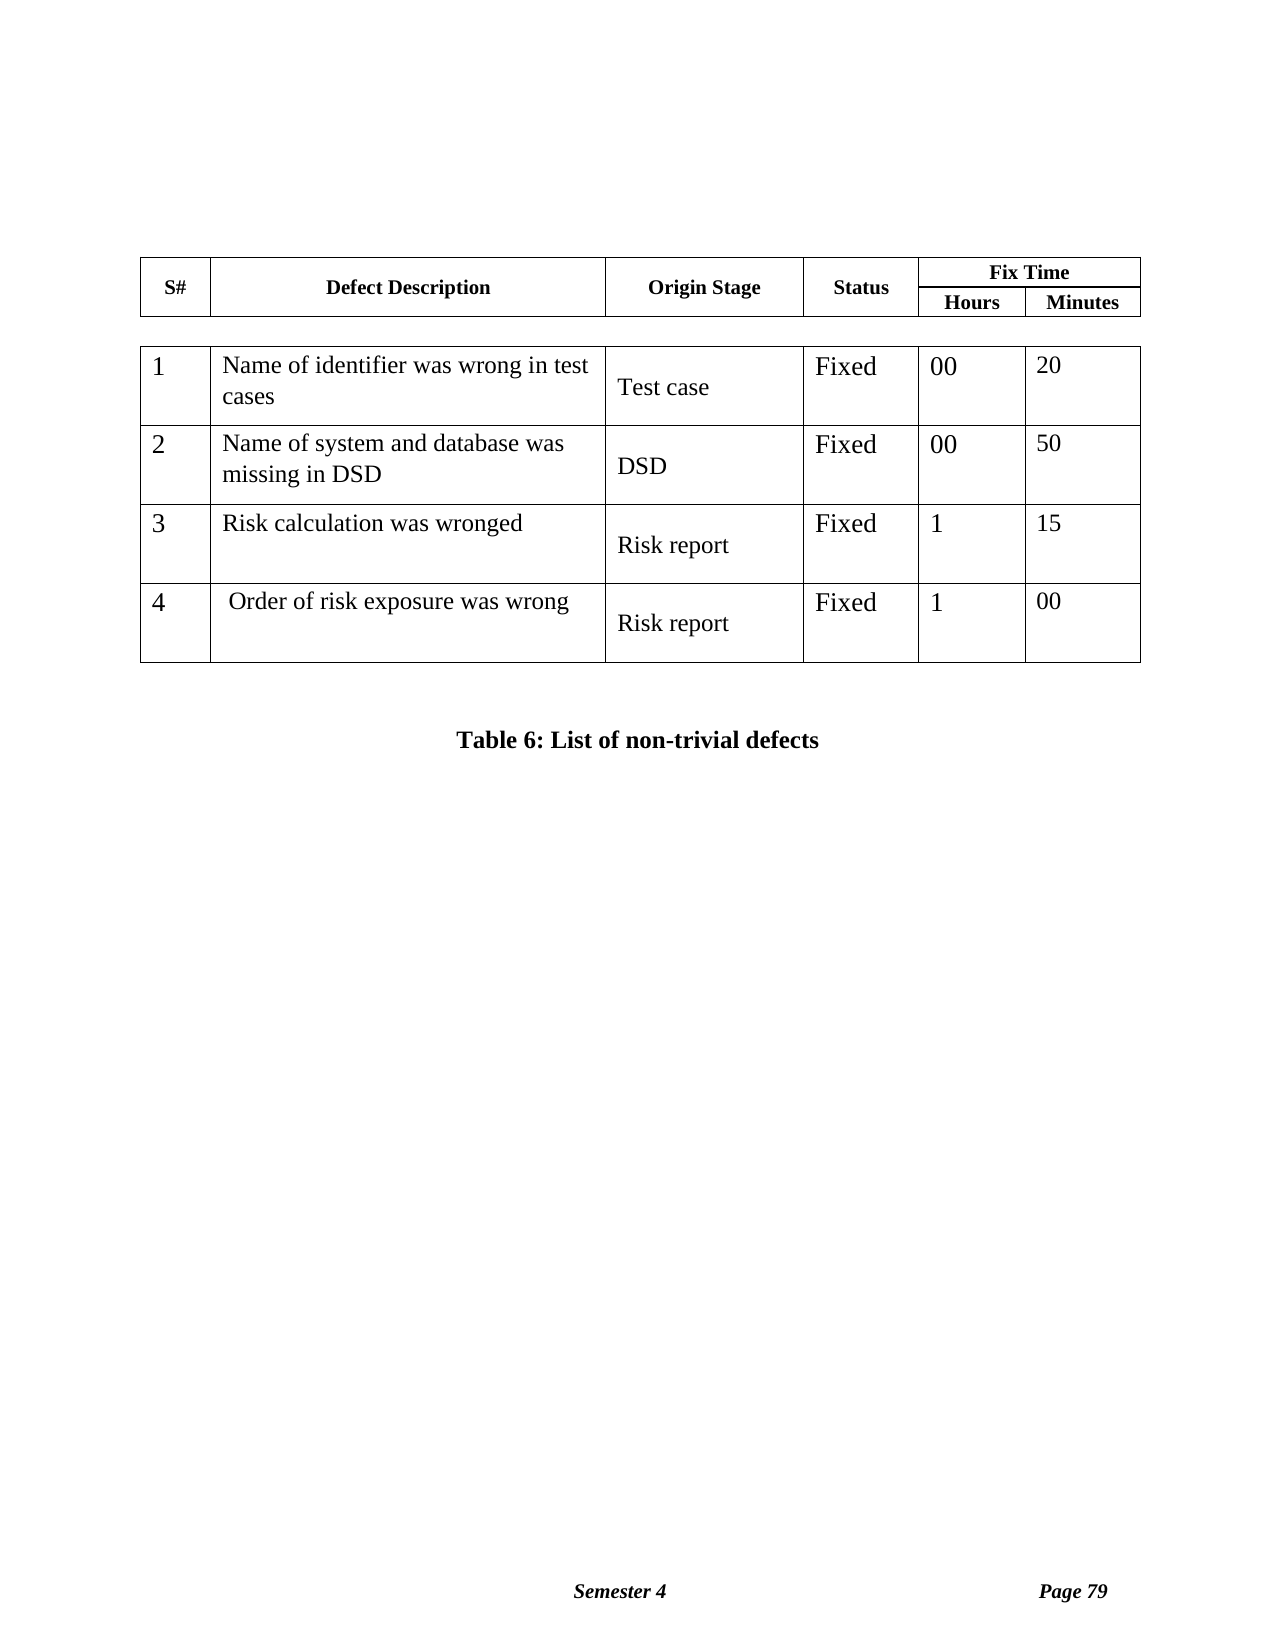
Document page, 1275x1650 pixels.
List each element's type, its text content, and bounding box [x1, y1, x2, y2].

table_cell Hours [919, 288, 1025, 316]
table_header Origin Stage [606, 258, 803, 316]
table_header 00 [919, 347, 1025, 425]
table_cell Order of risk exposure was wrong [211, 584, 605, 662]
table_header 20 [1026, 347, 1140, 425]
table_cell Minutes [1026, 288, 1140, 316]
table_cell Fixed [804, 505, 918, 583]
table_header Defect Description [211, 258, 605, 316]
table_cell 50 [1026, 426, 1140, 504]
table_header Fix Time [919, 258, 1140, 286]
table_cell 4 [141, 584, 210, 662]
table_header S# [141, 258, 210, 316]
text Table 6: List of non-trivial defects [169, 725, 1106, 754]
table_header Status [804, 258, 918, 316]
table_cell Fixed [804, 426, 918, 504]
table_cell 1 [919, 584, 1025, 662]
table_cell Risk report [606, 584, 803, 662]
table_cell 3 [141, 505, 210, 583]
table_header Fixed [804, 347, 918, 425]
table_cell 00 [919, 426, 1025, 504]
table_cell 2 [141, 426, 210, 504]
table_header 1 [141, 347, 210, 425]
table_cell DSD [606, 426, 803, 504]
table_cell Risk report [606, 505, 803, 583]
table_header Test case [606, 347, 803, 425]
table_cell Risk calculation was wronged [211, 505, 605, 583]
table_header Name of identifier was wrong in test cases [211, 347, 605, 425]
table_cell Fixed [804, 584, 918, 662]
table_cell 00 [1026, 584, 1140, 662]
table_cell Name of system and database was missing in DSD [211, 426, 605, 504]
table_cell 15 [1026, 505, 1140, 583]
table_cell 1 [919, 505, 1025, 583]
